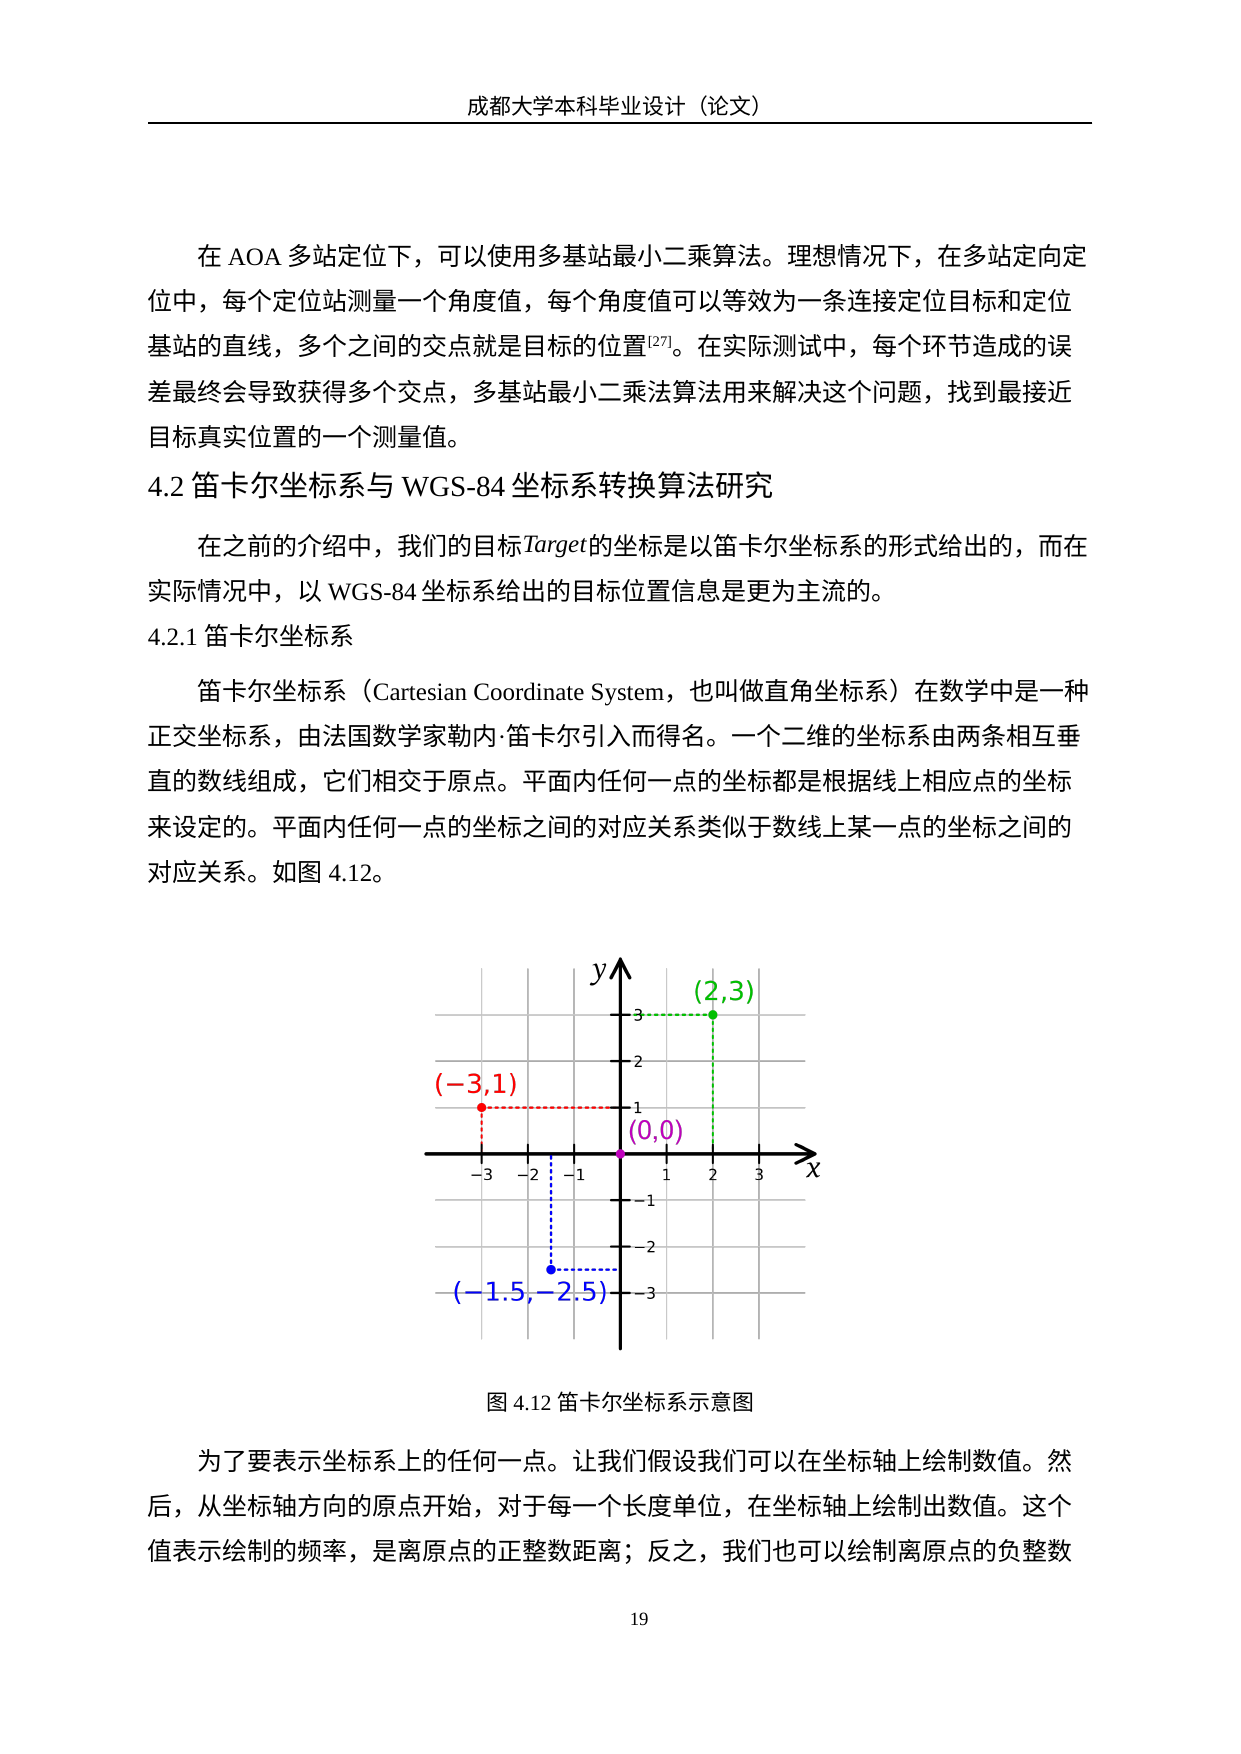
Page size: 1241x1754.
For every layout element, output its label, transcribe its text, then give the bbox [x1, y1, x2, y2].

subtitle 笛卡尔坐标系与WGS-84坐标系转换算法研究 [148, 463, 1092, 505]
subtitle 笛卡尔坐标系 [148, 617, 1092, 653]
text 在AOA多站定位下，可以使用多基站最小二乘算法。理想情况下，在多站定向定位中，每个定位站测量一个角度值，每个角度值可以等效为一条连接定位目标和定位基站的直线，多个之间的交点就是目标的位置[27]。在实际测试中，每个环节造成的误差最终会导致获得多个交点，多基站最小二乘法算法用来解决这个问题，找到最接近目标真实位置的一个测量值。 [148, 236, 1092, 454]
text 在之前的介绍中，我们的目标的坐标是以笛卡尔坐标系的形式给出的，而在实际情况中，以WGS-84坐标系给出的目标位置信息是更为主流的。 [148, 526, 1092, 608]
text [148, 1441, 1092, 1568]
picture [389, 922, 851, 1385]
